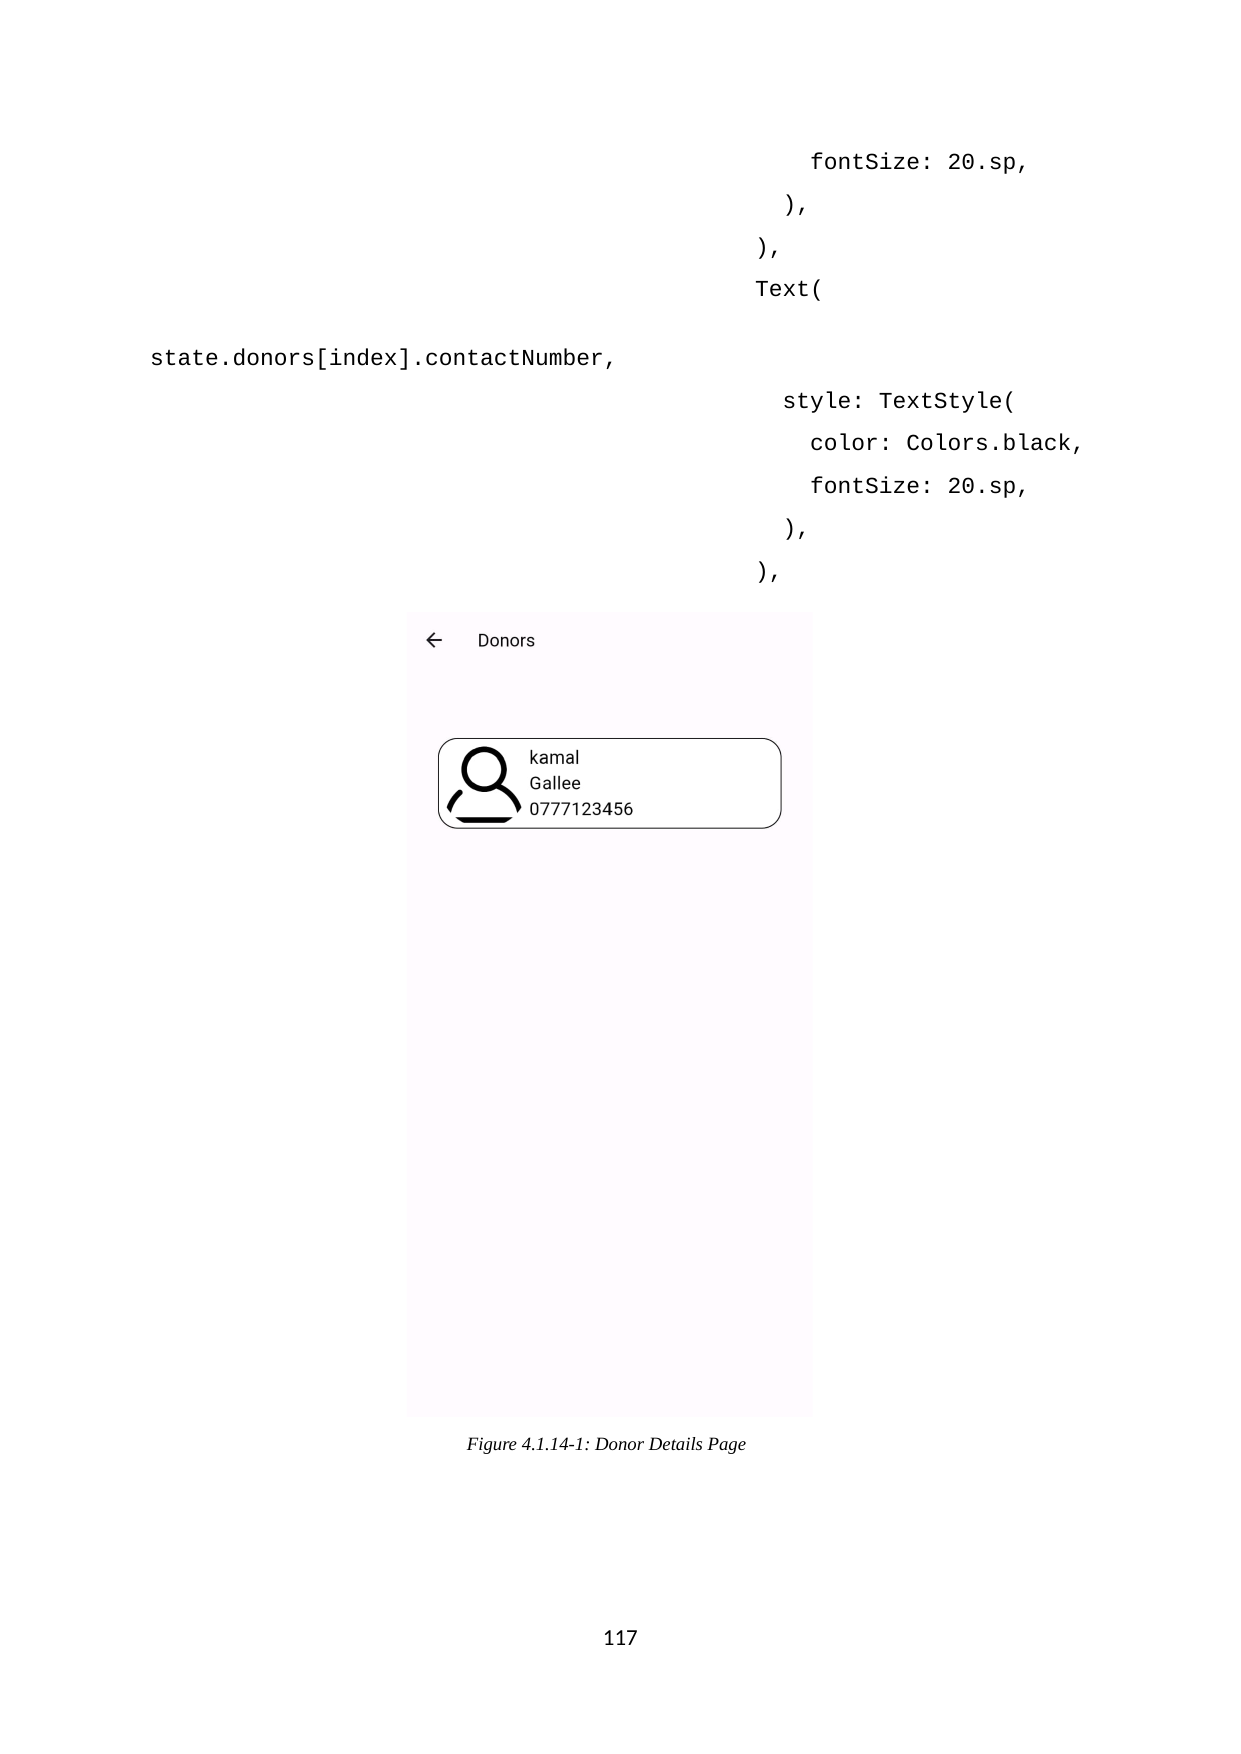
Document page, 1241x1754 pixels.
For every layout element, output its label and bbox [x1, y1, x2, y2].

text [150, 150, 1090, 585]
picture [406, 612, 813, 1417]
